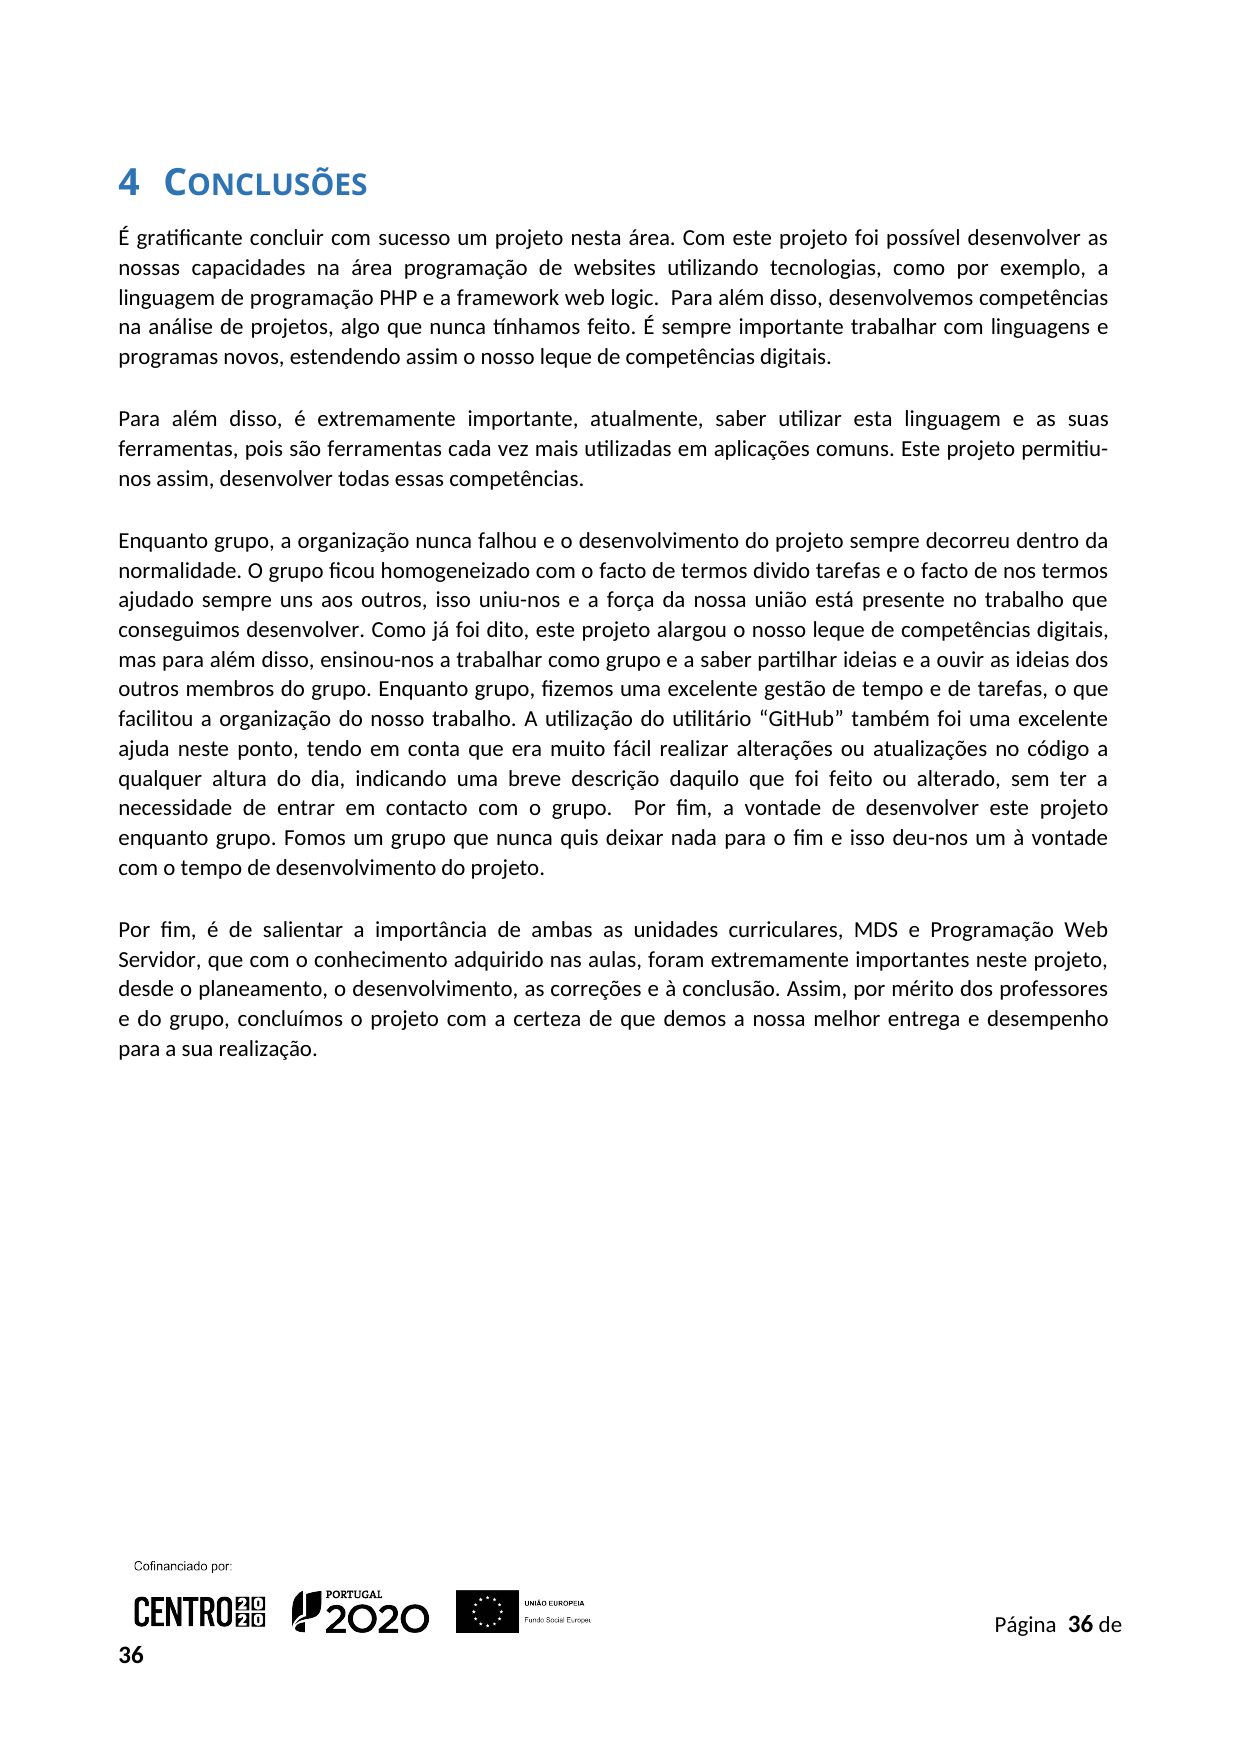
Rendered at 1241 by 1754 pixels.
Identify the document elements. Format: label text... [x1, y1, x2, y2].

text Por fim, é de salientar a importância de ambas as unidades curriculares, MDS e Programação Web Servidor, que com o conhecimento adquirido nas aulas, foram extremamente importantes neste projeto, desde o planeamento, o desenvolvimento, as correções e à conclusão. Assim, por mérito dos professores e do grupo, concluímos o projeto com a certeza de que demos a nossa melhor entrega e desempenho para a sua realização. [118, 915, 1111, 1062]
text É gratificante concluir com sucesso um projeto nesta área. Com este projeto foi possível desenvolver as nossas capacidades na área programação de websites utilizando tecnologias, como por exemplo, a linguagem de programação PHP e a framework web logic. Para além disso, desenvolvemos competências na análise de projetos, algo que nunca tínhamos feito. É sempre importante trabalhar com linguagens e programas novos, estendendo assim o nosso leque de competências digitais. [118, 223, 1111, 370]
picture [134, 1561, 592, 1633]
subtitle Conclusões [118, 156, 1122, 207]
text Enquanto grupo, a organização nunca falhou e o desenvolvimento do projeto sempre decorreu dentro da normalidade. O grupo ficou homogeneizado com o facto de termos divido tarefas e o facto de nos termos ajudado sempre uns aos outros, isso uniu-nos e a força da nossa união está presente no trabalho que conseguimos desenvolver. Como já foi dito, este projeto alargou o nosso leque de competências digitais, mas para além disso, ensinou-nos a trabalhar como grupo e a saber partilhar ideias e a ouvir as ideias dos outros membros do grupo. Enquanto grupo, fizemos uma excelente gestão de tempo e de tarefas, o que facilitou a organização do nosso trabalho. A utilização do utilitário “GitHub” também foi uma excelente ajuda neste ponto, tendo em conta que era muito fácil realizar alterações ou atualizações no código a qualquer altura do dia, indicando uma breve descrição daquilo que foi feito ou alterado, sem ter a necessidade de entrar em contacto com o grupo. Por fim, a vontade de desenvolver este projeto enquanto grupo. Fomos um grupo que nunca quis deixar nada para o fim e isso deu-nos um à vontade com o tempo de desenvolvimento do projeto. [118, 526, 1111, 881]
text Para além disso, é extremamente importante, atualmente, saber utilizar esta linguagem e as suas ferramentas, pois são ferramentas cada vez mais utilizadas em aplicações comuns. Este projeto permitiu-nos assim, desenvolver todas essas competências. [118, 404, 1111, 492]
